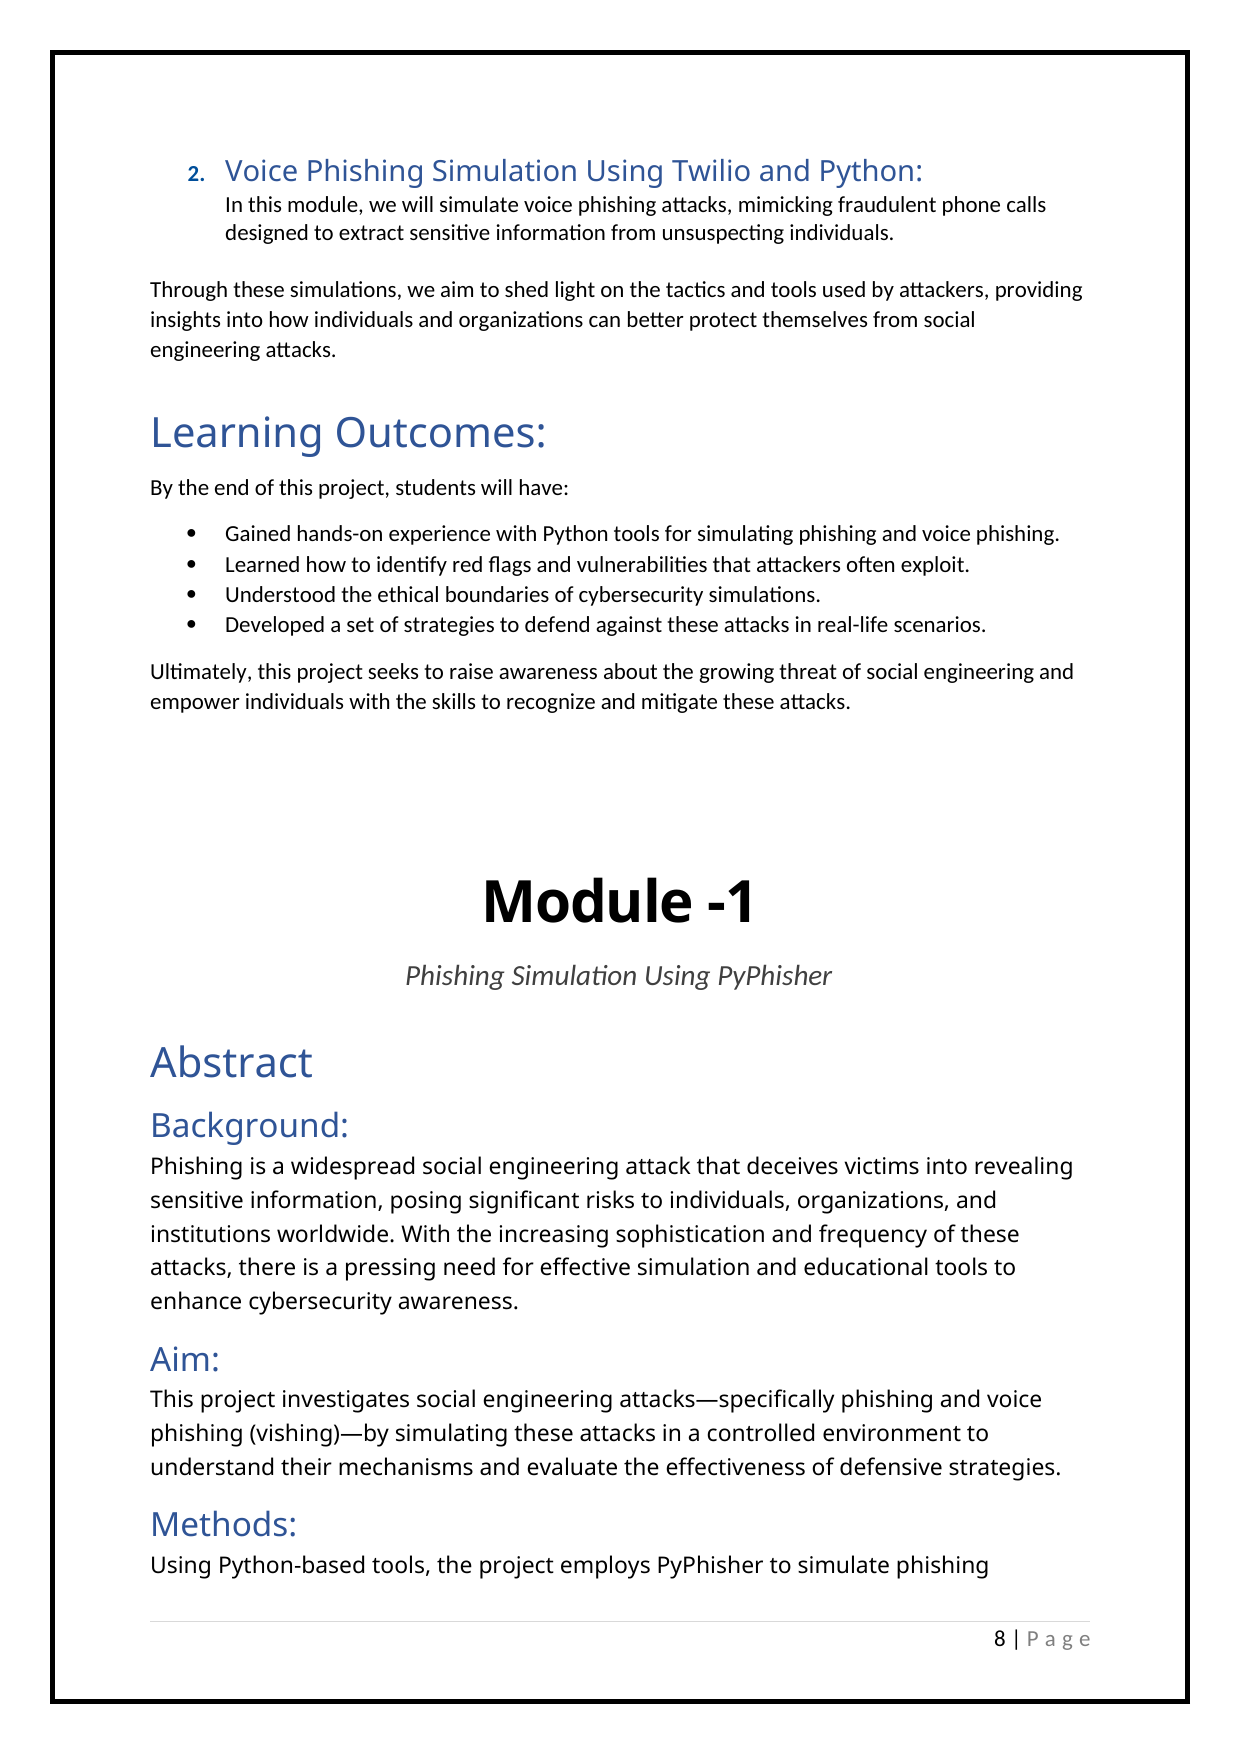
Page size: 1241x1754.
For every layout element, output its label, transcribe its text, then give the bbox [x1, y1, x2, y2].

title Module -1 [150, 860, 1090, 940]
subtitle Learning Outcomes: [150, 403, 1090, 460]
text Aim: This project investigates social engineering attacks—specifically phishing and voice phishing (vishing)—by simulating these attacks in a controlled environment to understand their mechanisms and evaluate the effectiveness of defensive strategies. [150, 1335, 1090, 1482]
text By the end of this project, students will have: [150, 473, 1090, 501]
list Understood the ethical boundaries of cybersecurity simulations. [187, 580, 1090, 608]
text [150, 1501, 1090, 1580]
list Voice Phishing Simulation Using Twilio and Python: In this module, we will simulate voice phishing attacks, mimicking fraudulent phone calls designed to extract sensitive information from unsuspecting individuals. [187, 150, 1090, 246]
list Learned how to identify red flags and vulnerabilities that attackers often exploit. [187, 550, 1090, 578]
text Through these simulations, we aim to shed light on the tactics and tools used by attackers, providing insights into how individuals and organizations can better protect themselves from social engineering attacks. [150, 275, 1090, 363]
text Background: Phishing is a widespread social engineering attack that deceives victims into revealing sensitive information, posing significant risks to individuals, organizations, and institutions worldwide. With the increasing sophistication and frequency of these attacks, there is a pressing need for effective simulation and educational tools to enhance cybersecurity awareness. [150, 1102, 1090, 1316]
subtitle Abstract [150, 1032, 1090, 1089]
list Gained hands-on experience with Python tools for simulating phishing and voice phishing. [187, 519, 1090, 547]
text Phishing Simulation Using PyPhisher [150, 957, 1090, 992]
text Ultimately, this project seeks to raise awareness about the growing threat of social engineering and empower individuals with the skills to recognize and mitigate these attacks. [150, 657, 1090, 715]
list Developed a set of strategies to defend against these attacks in real-life scenarios. [187, 610, 1090, 638]
